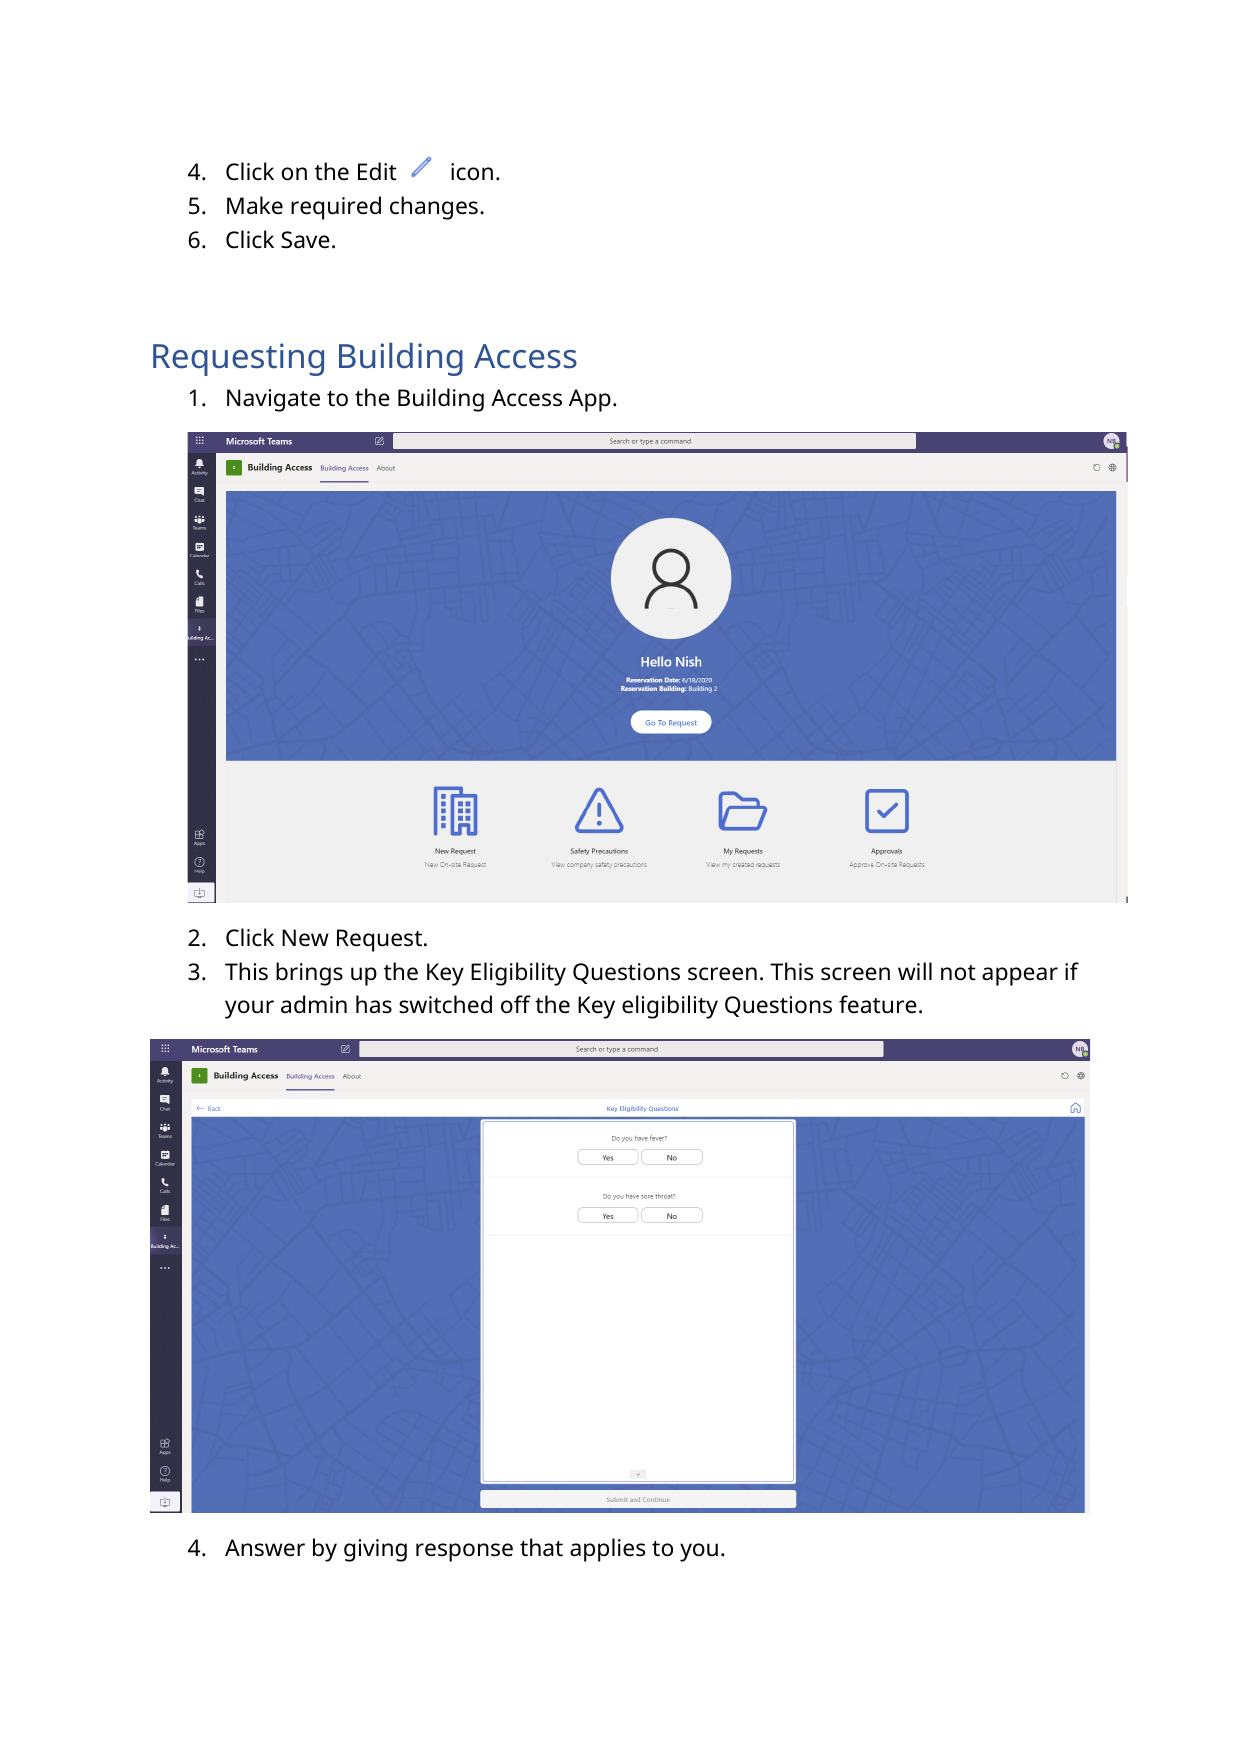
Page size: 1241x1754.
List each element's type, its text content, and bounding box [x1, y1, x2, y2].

list Click New Request. [187, 922, 1090, 953]
subtitle Requesting Building Access [150, 333, 1090, 378]
list Make required changes. [187, 190, 1090, 221]
list Click Save. [187, 223, 1090, 255]
picture [187, 432, 1128, 903]
list This brings up the Key Eligibility Questions screen. This screen will not appear if your admin has switched off the Key eligibility Questions feature. [187, 956, 1090, 1021]
picture [402, 150, 438, 181]
list Click on the Edit icon. [187, 150, 1090, 187]
picture [150, 1039, 1091, 1513]
list Navigate to the Building Access App. [187, 382, 1090, 413]
list Answer by giving response that applies to you. [187, 1532, 1090, 1563]
